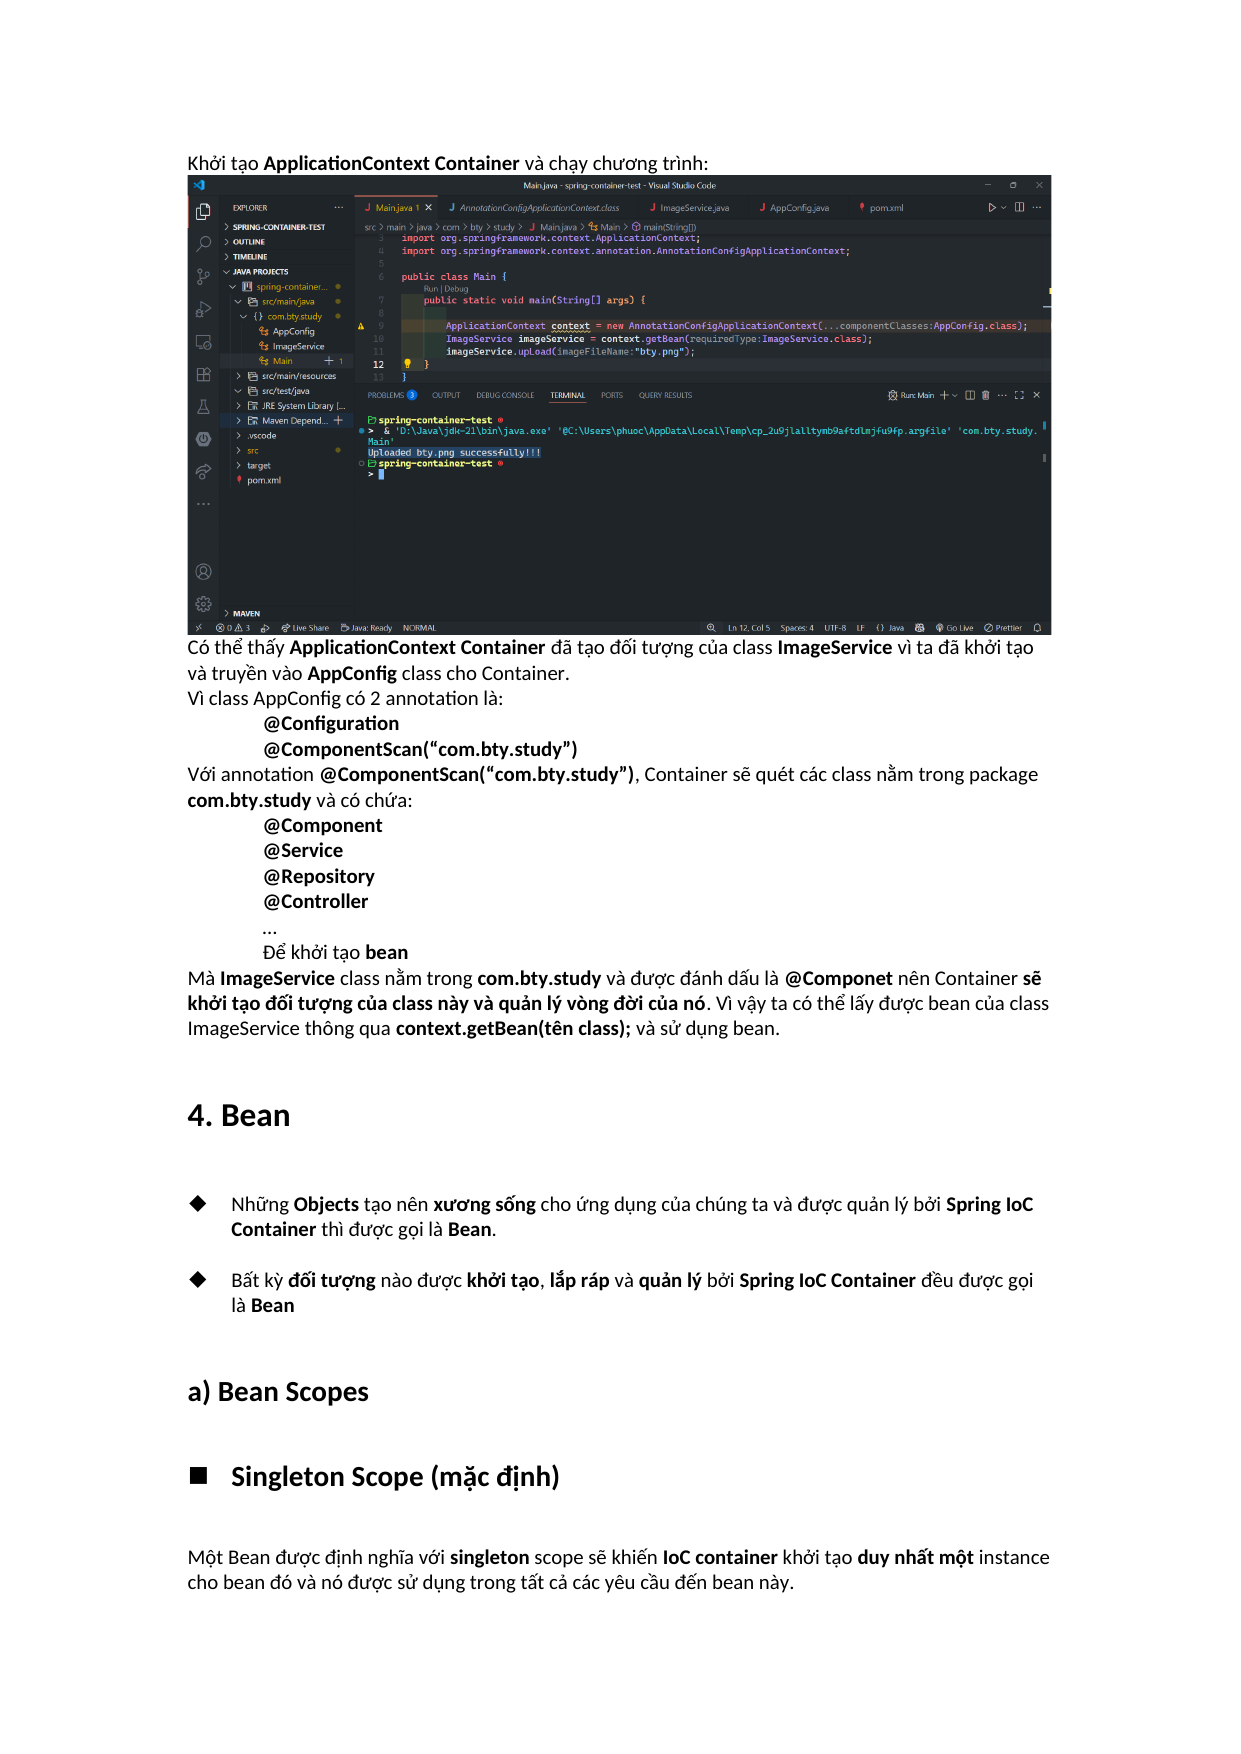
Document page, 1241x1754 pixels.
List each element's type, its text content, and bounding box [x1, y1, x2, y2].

text @Repository [187, 863, 1053, 888]
subtitle Bean [187, 1093, 1053, 1134]
text @Controller [187, 888, 1053, 914]
subtitle Singleton Scope (mặc định) [187, 1458, 1053, 1494]
text Khởi tạo ApplicationContext Container và chạy chương trình: [187, 150, 1053, 175]
list Một Bean được định nghĩa với singleton scope sẽ khiến IoC container khởi tạo duy nhất một instance cho bean đó và nó được sử dụng trong tất cả các yêu cầu đến bean này. [187, 1544, 1053, 1595]
picture [187, 175, 1052, 635]
list Những Objects tạo nên xương sống cho ứng dụng của chúng ta và được quản lý bởi Spring IoC Container thì được gọi là Bean. [187, 1191, 1053, 1242]
text Có thể thấy ApplicationContext Container đã tạo đối tượng của class ImageService vì ta đã khởi tạo và truyền vào AppConfig class cho Container. [187, 634, 1053, 685]
text Với annotation @ComponentScan(“com.bty.study”), Container sẽ quét các class nằm trong package com.bty.study và có chứa: [187, 761, 1053, 812]
text … [187, 914, 1053, 939]
text Vì class AppConfig có 2 annotation là: [187, 685, 1053, 711]
text @Configuration [187, 711, 1053, 736]
subtitle Bean Scopes [187, 1373, 1053, 1408]
text @Component [187, 812, 1053, 838]
text @ComponentScan(“com.bty.study”) [187, 736, 1053, 761]
list Bất kỳ đối tượng nào được khởi tạo, lắp ráp và quản lý bởi Spring IoC Container đều được gọi là Bean [187, 1267, 1053, 1318]
text Để khởi tạo bean [187, 939, 1053, 965]
text Mà ImageService class nằm trong com.bty.study và được đánh dấu là @Componet nên Container sẽ khởi tạo đối tượng của class này và quản lý vòng đời của nó. Vì vậy ta có thể lấy được bean của class ImageService thông qua context.getBean(tên class); và sử dụng bean. [187, 965, 1053, 1041]
text @Service [187, 838, 1053, 863]
